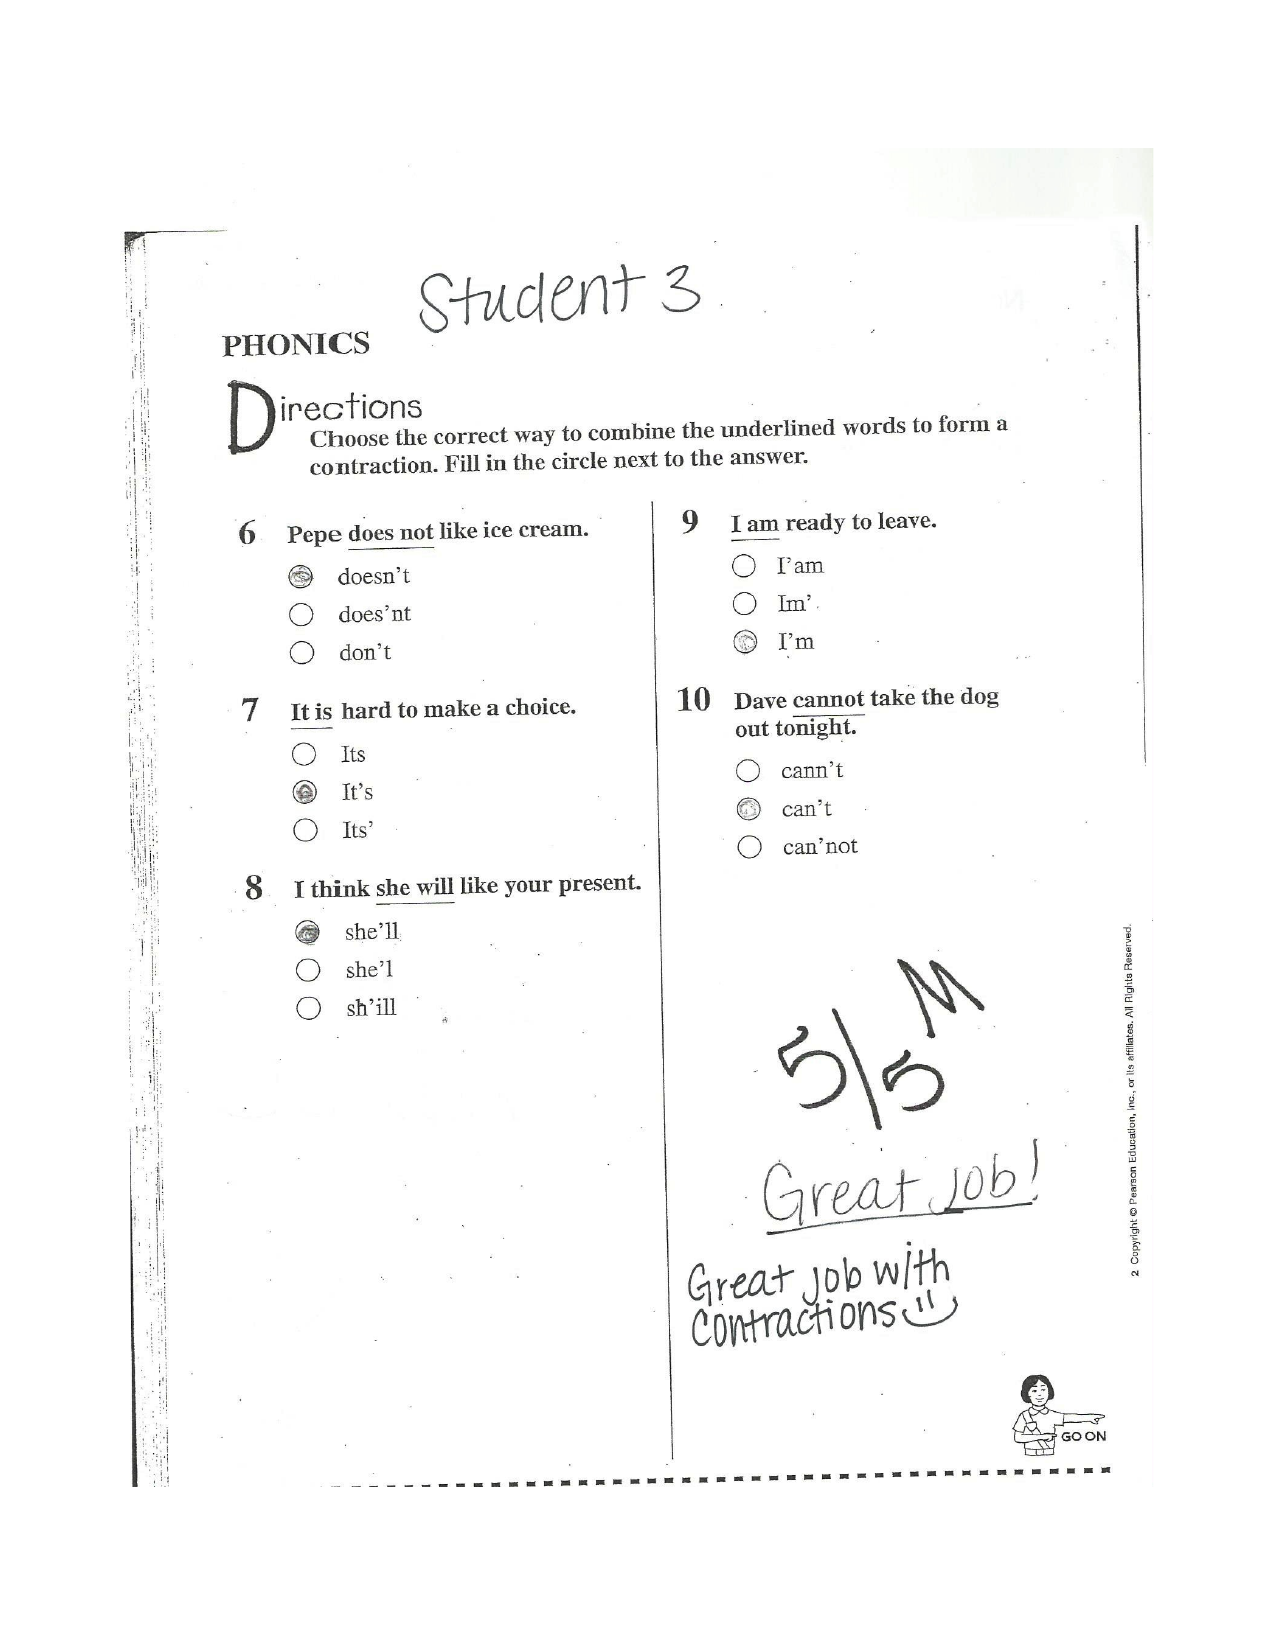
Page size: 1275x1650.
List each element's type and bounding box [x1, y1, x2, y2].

picture [120, 148, 1154, 1487]
